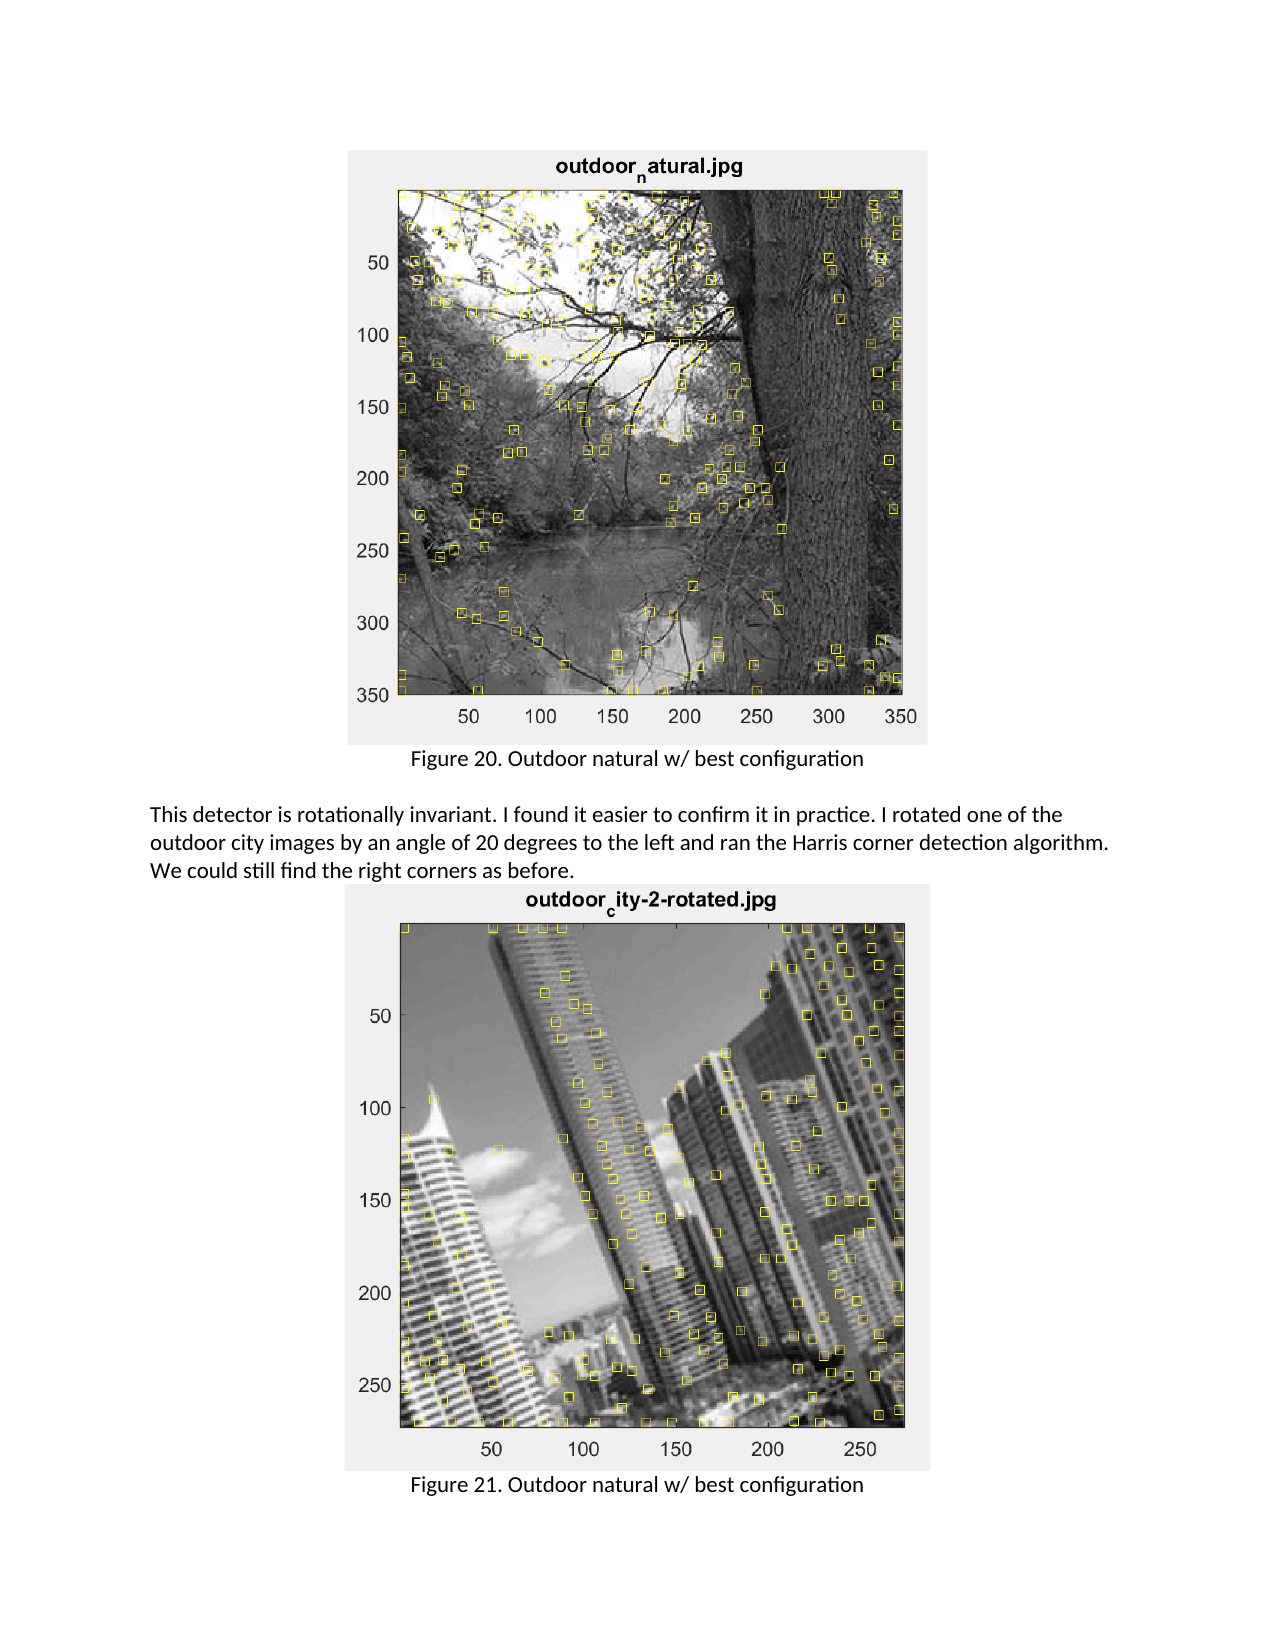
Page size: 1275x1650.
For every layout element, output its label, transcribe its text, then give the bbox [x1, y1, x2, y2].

picture [347, 150, 928, 745]
text Figure 20. Outdoor natural w/ best configuration [150, 744, 1125, 772]
text This detector is rotationally invariant. I found it easier to confirm it in practice. I rotated one of the outdoor city images by an angle of 20 degrees to the left and ran the Harris corner detection algorithm. We could still find the right corners as before. [150, 801, 1125, 884]
text Figure 21. Outdoor natural w/ best configuration [150, 1471, 1125, 1498]
picture [344, 884, 931, 1471]
